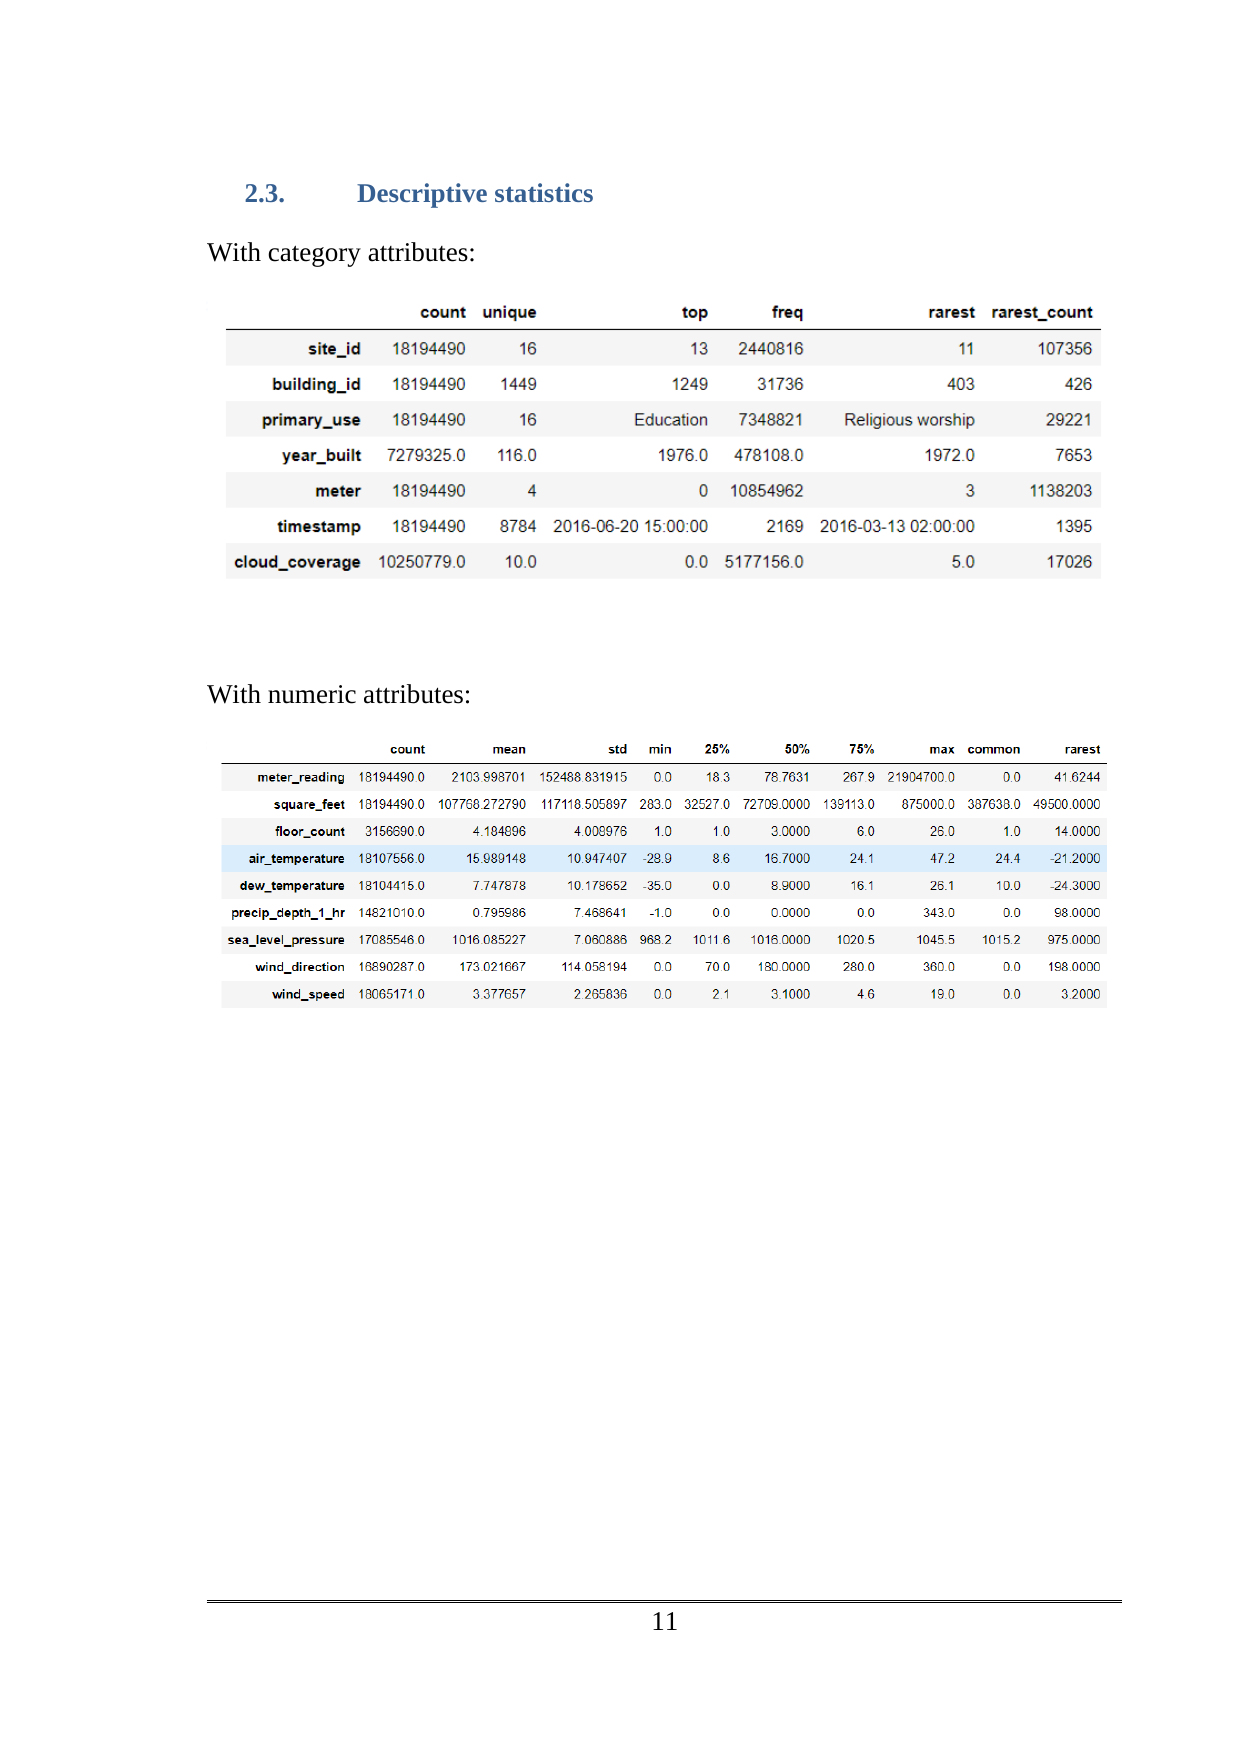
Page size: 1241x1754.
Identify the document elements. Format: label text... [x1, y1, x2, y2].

subtitle Descriptive statistics [244, 177, 1122, 208]
picture [206, 295, 1123, 591]
text With numeric attributes: [207, 678, 1122, 709]
text With category attributes: [207, 236, 1122, 267]
picture [206, 736, 1123, 1023]
